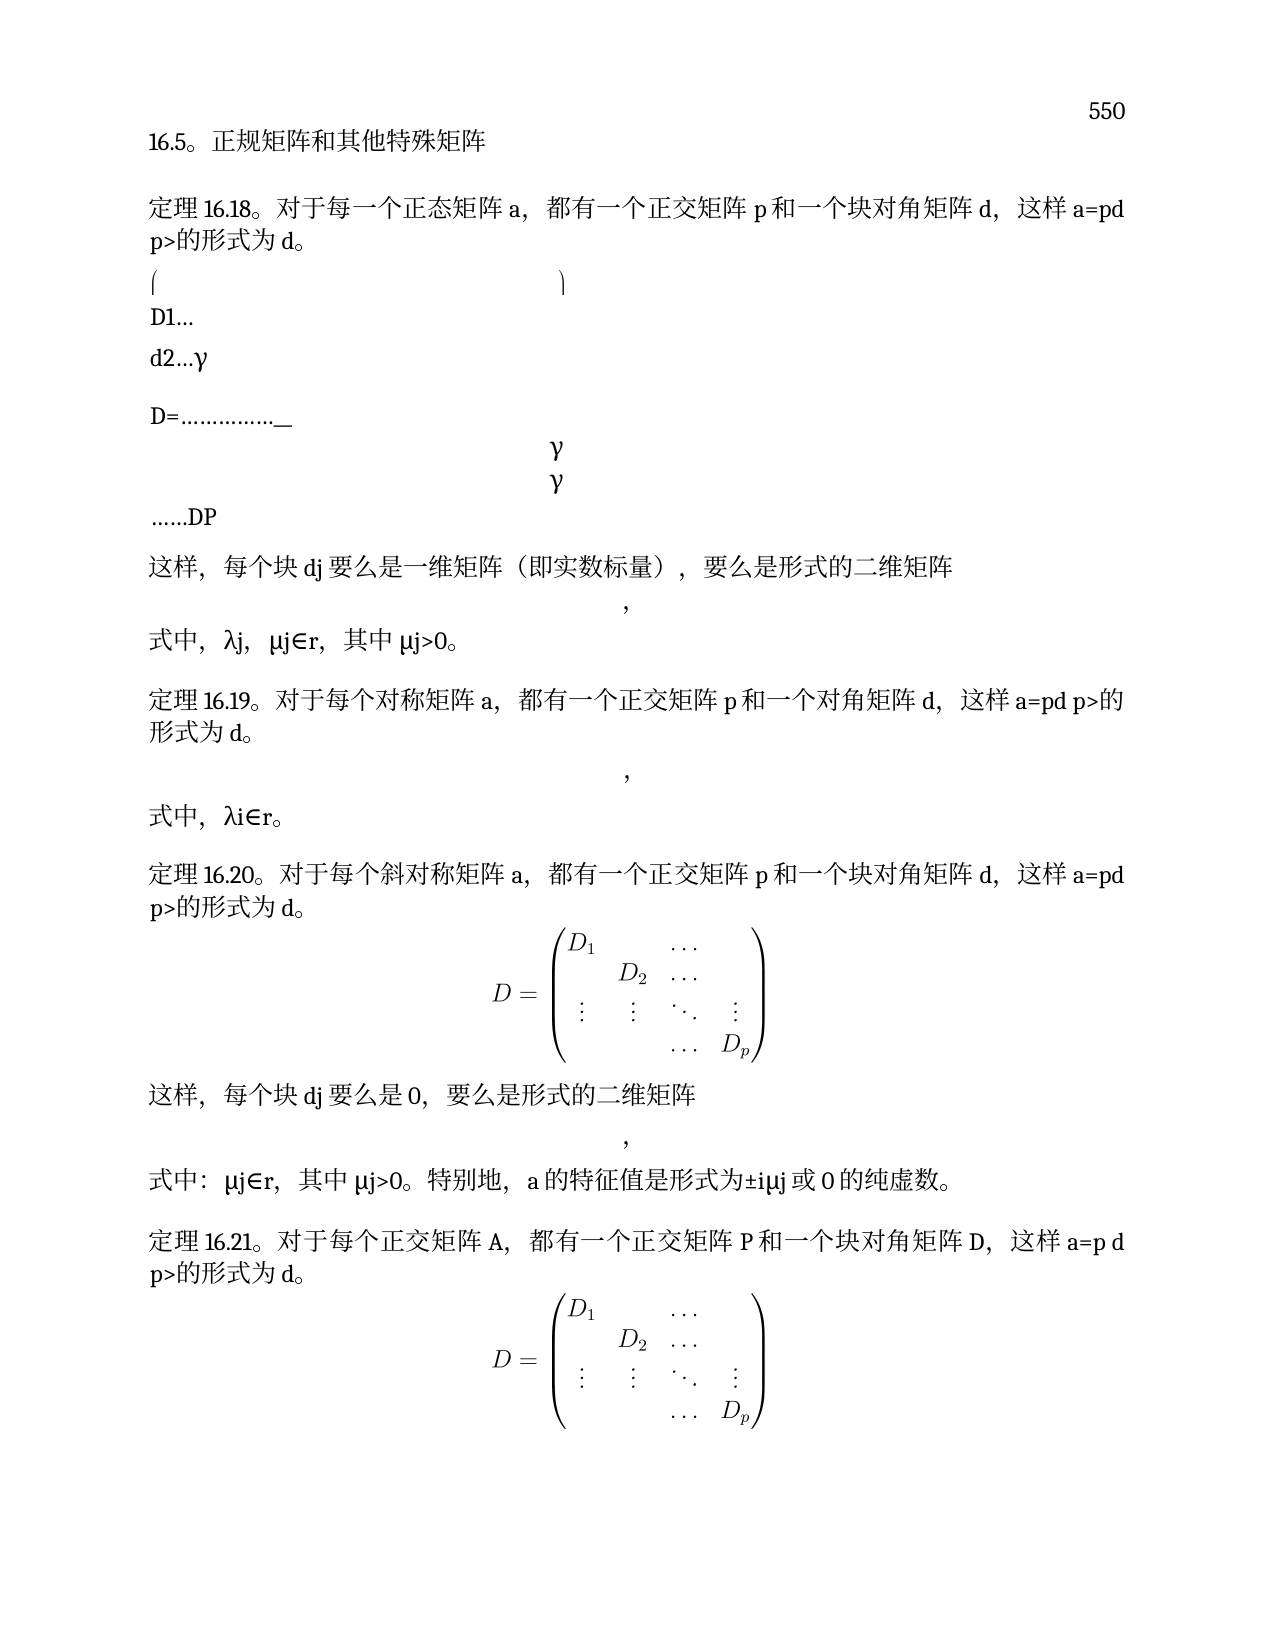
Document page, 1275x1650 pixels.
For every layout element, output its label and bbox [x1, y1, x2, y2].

picture [491, 1292, 765, 1429]
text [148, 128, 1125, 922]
picture [491, 926, 765, 1063]
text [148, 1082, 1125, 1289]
